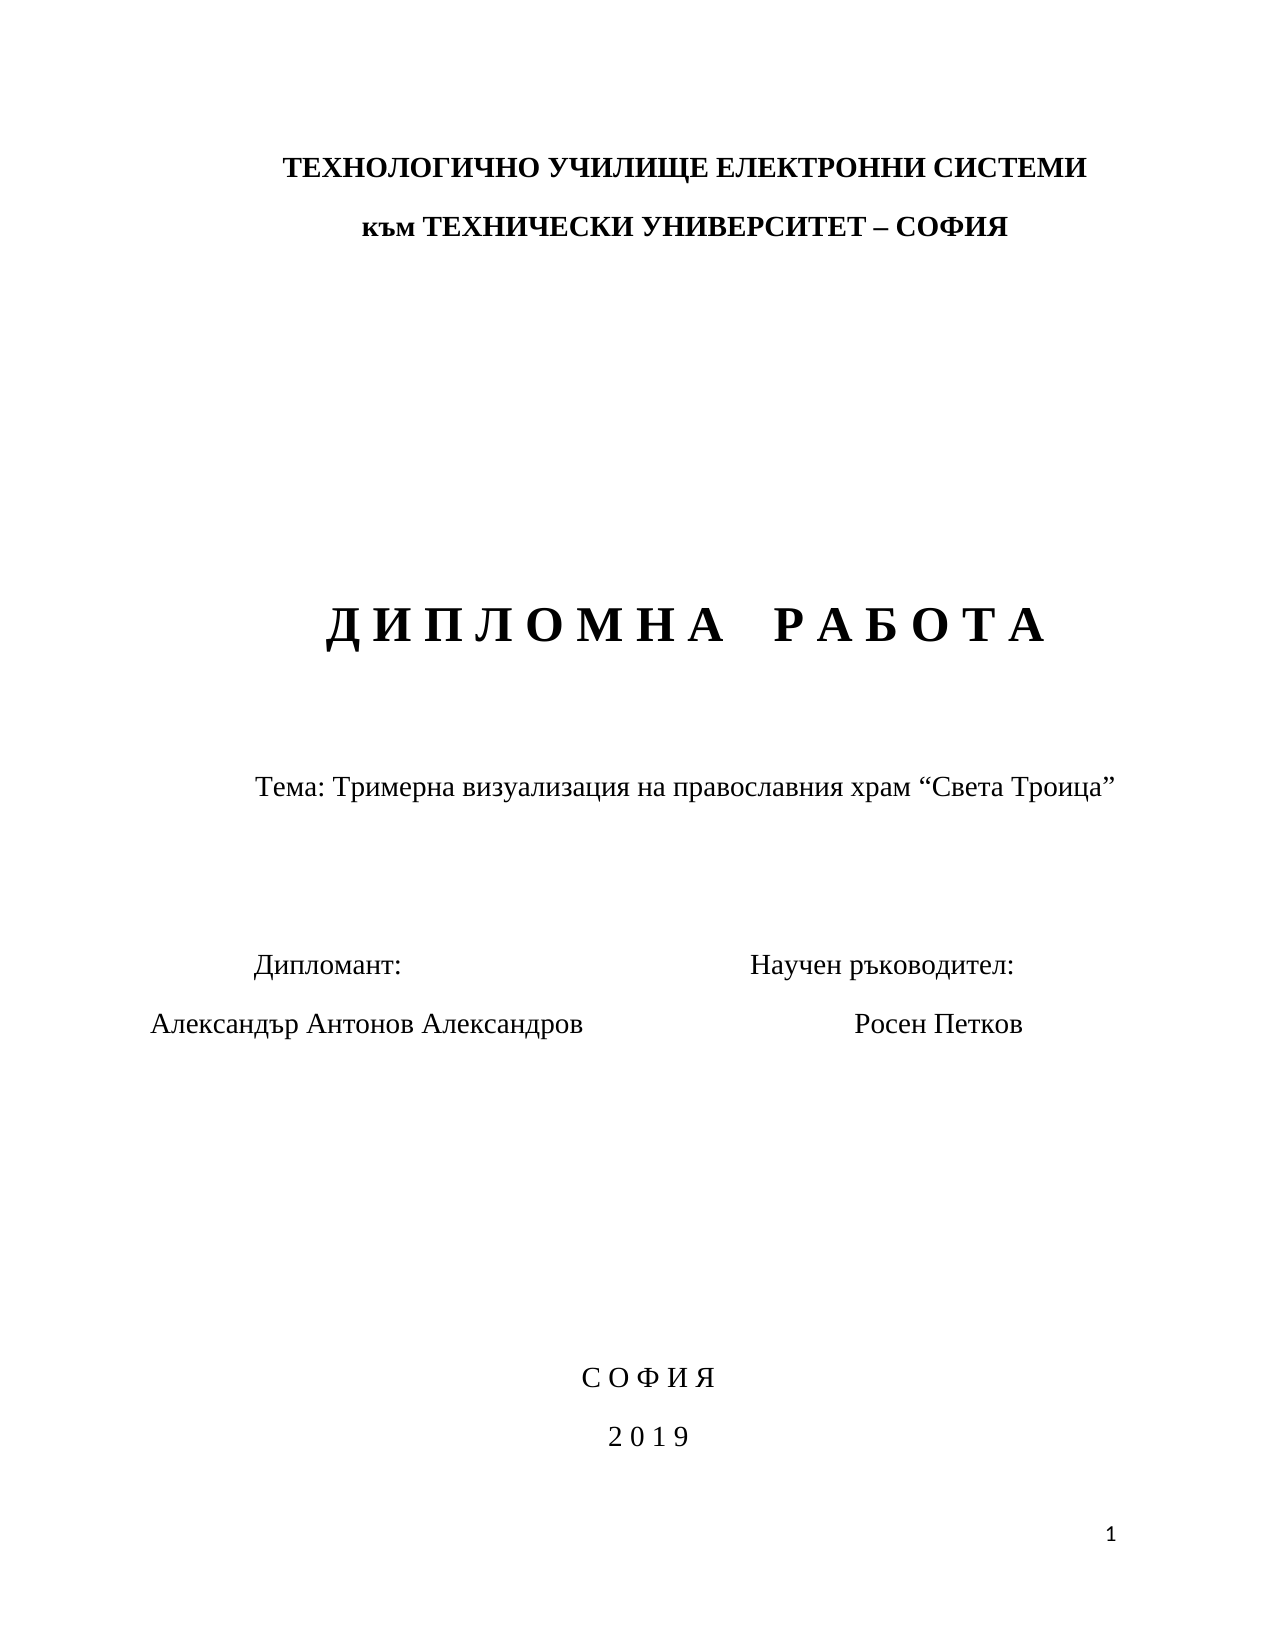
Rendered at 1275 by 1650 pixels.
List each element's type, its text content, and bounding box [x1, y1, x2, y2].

text към ТЕХНИЧЕСКИ УНИВЕРСИТЕТ – СОФИЯ [224, 209, 1116, 243]
text Д И П Л О М Н А Р А Б О Т А [224, 594, 1116, 652]
text С О Ф И Я [150, 1360, 1116, 1394]
text Александър Антонов Александров Росен Петков [150, 1006, 1116, 1039]
text 2 0 1 9 [150, 1419, 1116, 1453]
text Тема: Тримерна визуализация на православния храм “Света Троица” [224, 769, 1116, 803]
text Дипломант: Научен ръководител: [224, 947, 1116, 980]
text ТЕХНОЛОГИЧНО УЧИЛИЩЕ ЕЛЕКТРОННИ СИСТЕМИ [224, 150, 1116, 183]
